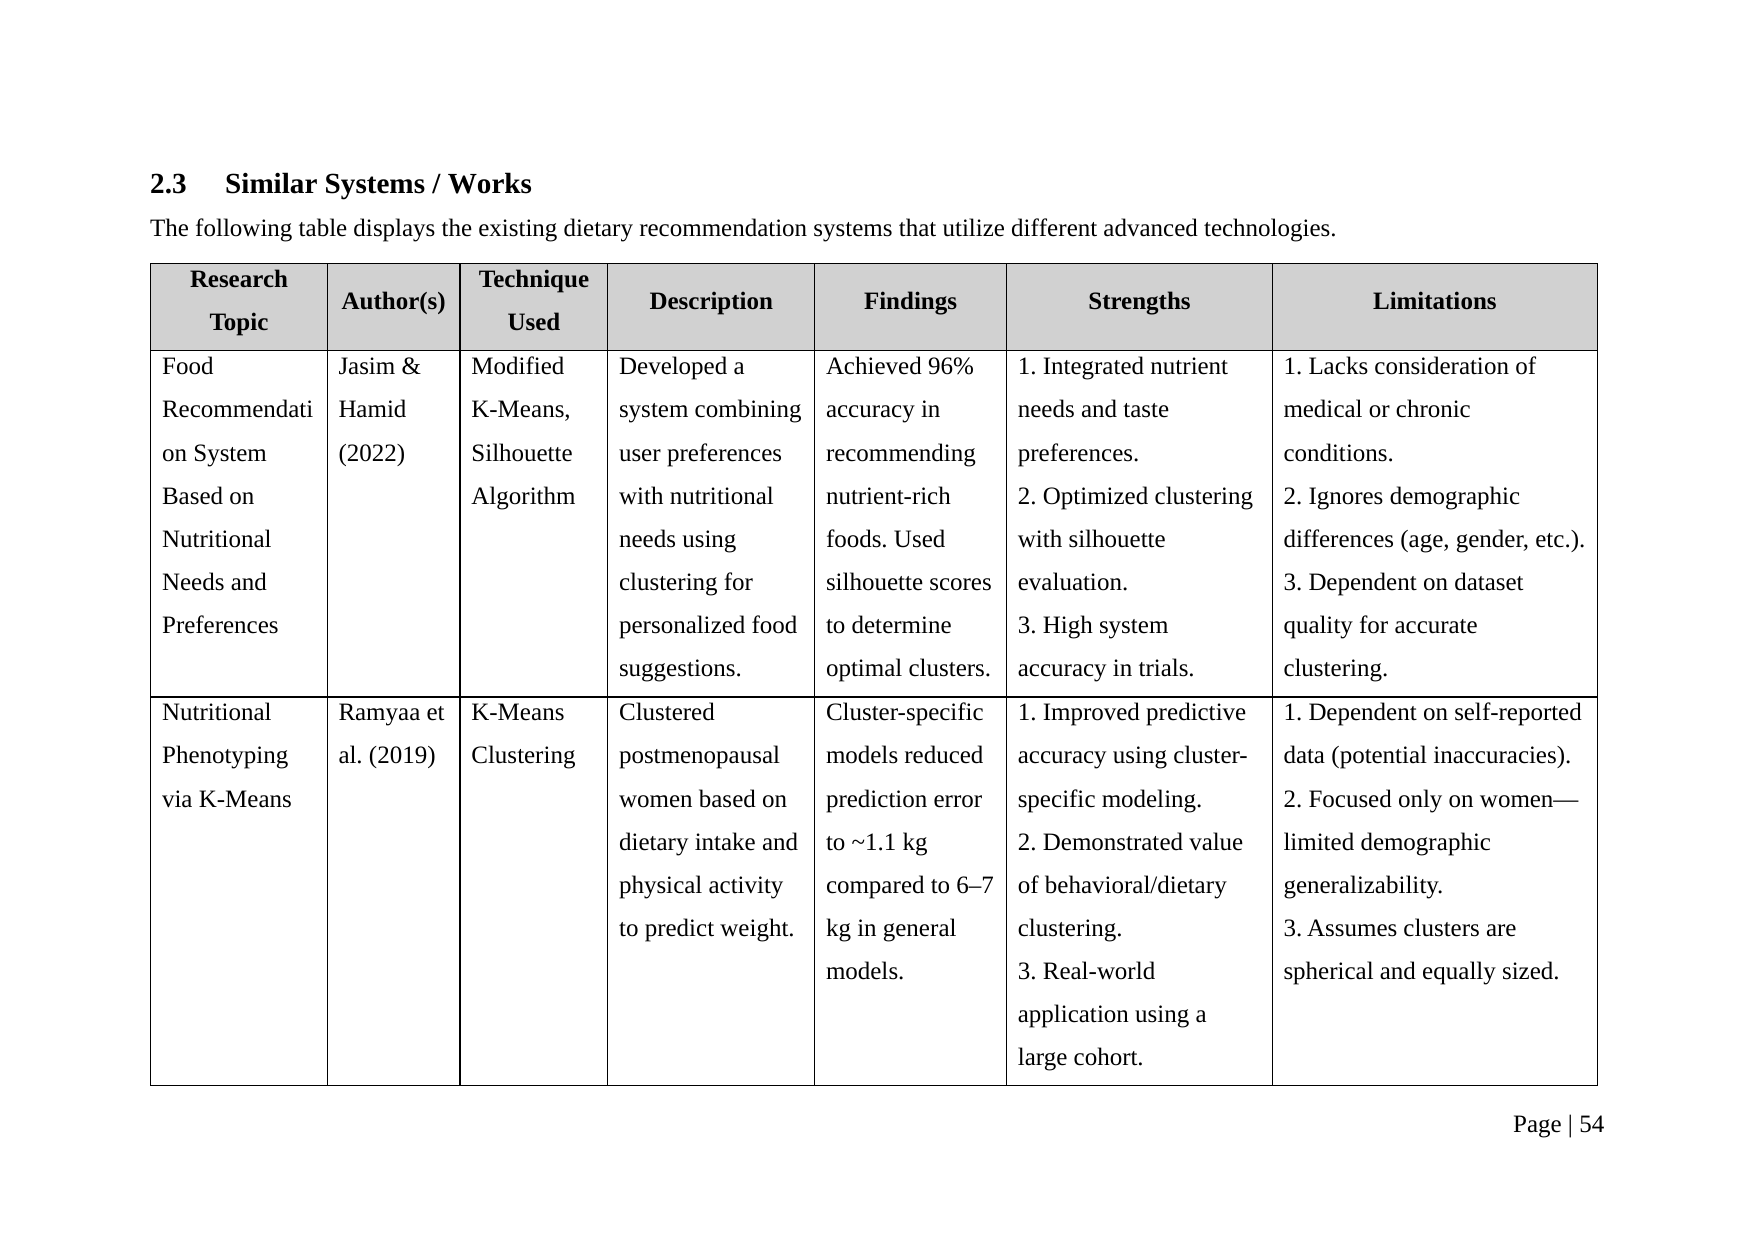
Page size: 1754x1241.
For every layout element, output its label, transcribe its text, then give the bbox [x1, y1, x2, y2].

table_header Strengths [1007, 264, 1272, 350]
table_cell 1. Lacks consideration of medical or chronic conditions. 2. Ignores demographic differences (age, gender, etc.). 3. Dependent on dataset quality for accurate clustering. [1273, 351, 1597, 696]
subtitle 2.3 Similar Systems / Works [150, 167, 1604, 200]
table_header Limitations [1273, 264, 1597, 350]
table_cell Achieved 96% accuracy in recommending nutrient-rich foods. Used silhouette scores to determine optimal clusters. [815, 351, 1006, 696]
table_cell 1. Dependent on self-reported data (potential inaccuracies). 2. Focused only on women—limited demographic generalizability. 3. Assumes clusters are spherical and equally sized. [1273, 698, 1597, 1085]
table_header Findings [815, 264, 1006, 350]
table_cell Nutritional Phenotyping via K-Means [151, 698, 327, 1085]
table_cell Developed a system combining user preferences with nutritional needs using clustering for personalized food suggestions. [608, 351, 814, 696]
text The following table displays the existing dietary recommendation systems that utilize different advanced technologies. [150, 213, 1604, 242]
table_cell Food Recommendation System Based on Nutritional Needs and Preferences [151, 351, 327, 696]
table_header Description [608, 264, 814, 350]
table_cell Ramyaa et al. (2019) [328, 698, 459, 1085]
table_header Technique Used [461, 264, 607, 350]
table_cell Modified K-Means, Silhouette Algorithm [461, 351, 607, 696]
table_cell 1. Integrated nutrient needs and taste preferences. 2. Optimized clustering with silhouette evaluation. 3. High system accuracy in trials. [1007, 351, 1272, 696]
table_header Research Topic [151, 264, 327, 350]
table_cell Jasim & Hamid (2022) [328, 351, 459, 696]
table_header Author(s) [328, 264, 459, 350]
table_cell 1. Improved predictive accuracy using cluster-specific modeling. 2. Demonstrated value of behavioral/dietary clustering. 3. Real-world application using a large cohort. [1007, 698, 1272, 1085]
table_cell K-Means Clustering [461, 698, 607, 1085]
table_cell Clustered postmenopausal women based on dietary intake and physical activity to predict weight. [608, 698, 814, 1085]
table_cell Cluster-specific models reduced prediction error to ~1.1 kg compared to 6–7 kg in general models. [815, 698, 1006, 1085]
